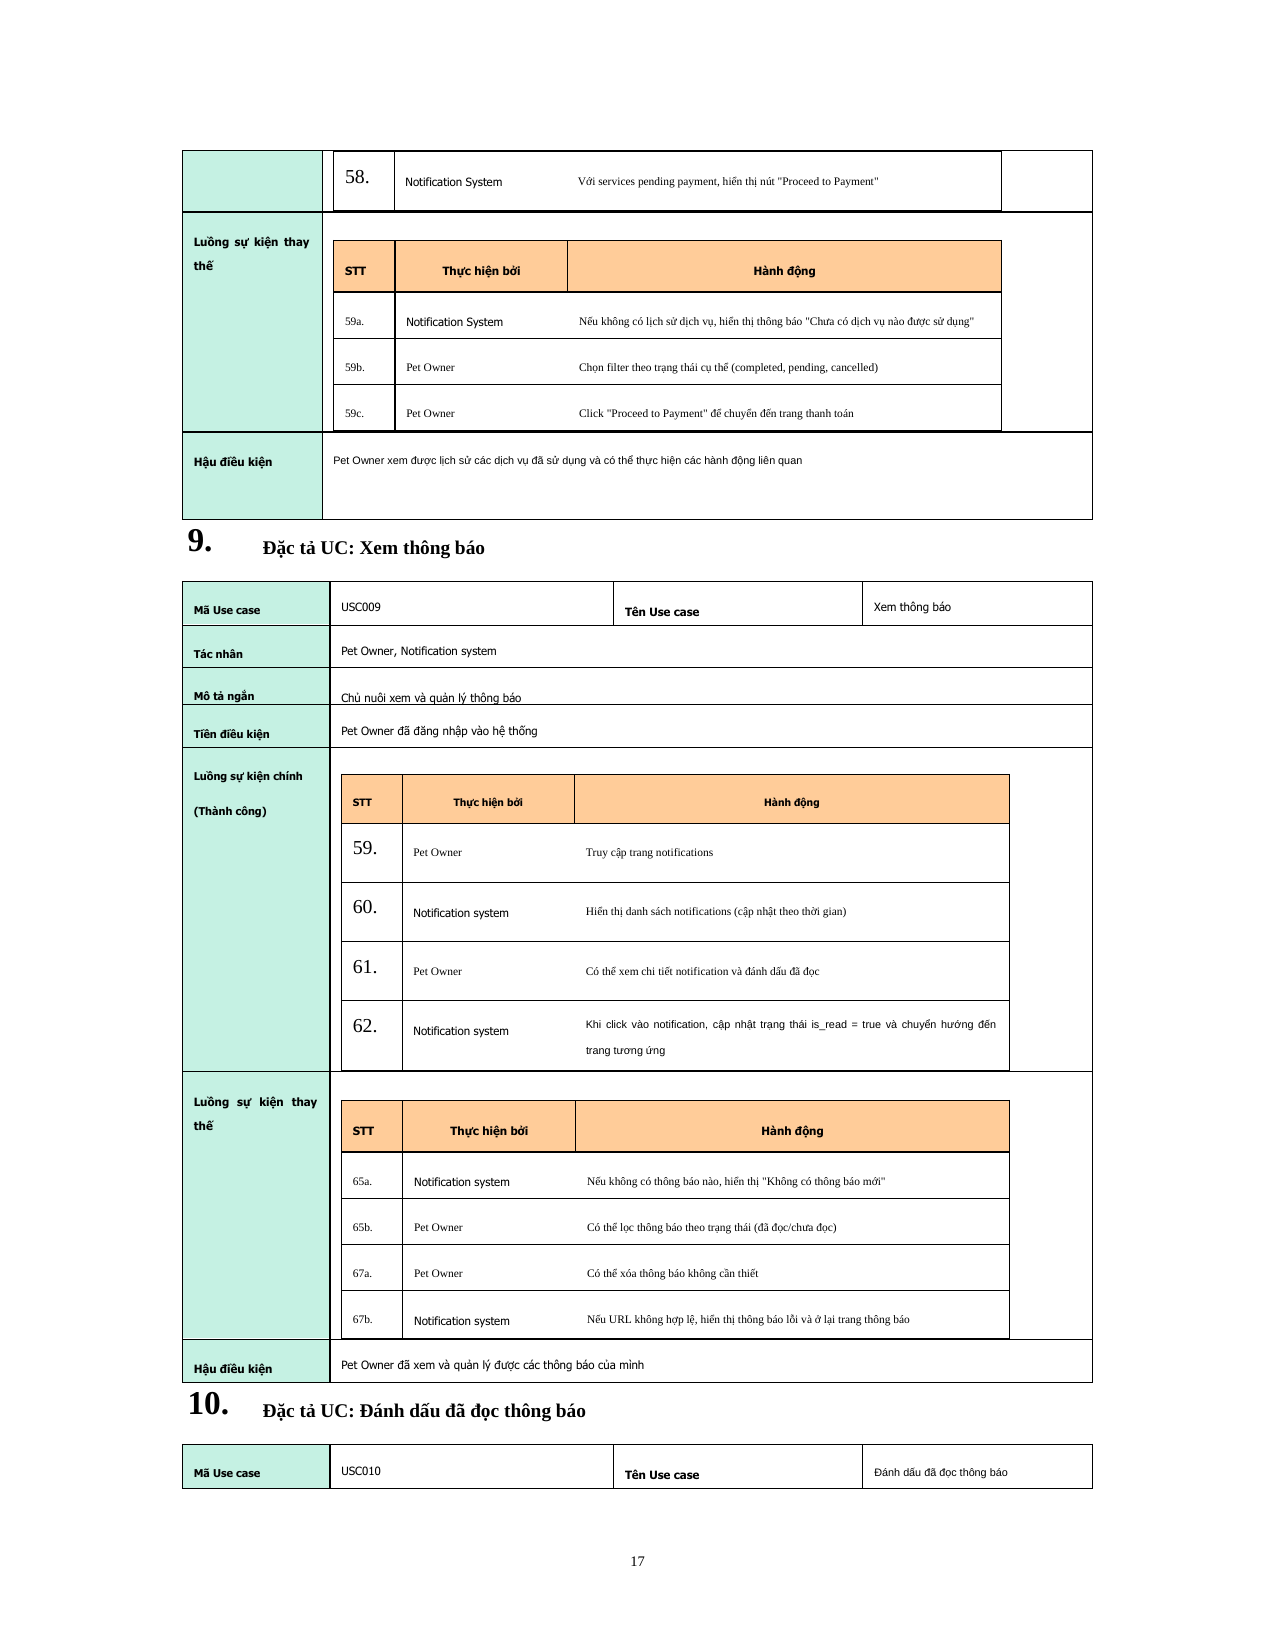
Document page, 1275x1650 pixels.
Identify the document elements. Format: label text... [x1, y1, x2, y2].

table_cell Tác nhân [183, 626, 329, 667]
table_cell [1002, 151, 1092, 211]
table_header Tên Use case [614, 582, 862, 624]
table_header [863, 1445, 1092, 1488]
table_header USC010 [331, 1445, 613, 1488]
table_cell Pet Owner, Notification system [331, 626, 1092, 667]
table_header Xem thông báo [863, 582, 1092, 624]
table_header Mã Use case [183, 1445, 329, 1488]
table_cell [323, 151, 333, 211]
table_cell Hậu điều kiện [183, 1340, 329, 1382]
table_cell Pet Owner đã xem và quản lý được các thông báo của mình [331, 1340, 1092, 1382]
table_cell Chủ nuôi xem và quản lý thông báo [331, 668, 1092, 704]
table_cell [183, 151, 322, 211]
table_cell [331, 1072, 1092, 1338]
table_cell Luồng sự kiện chính (Thành công) [183, 748, 329, 1071]
list Đặc tả UC: Xem thông báo [187, 520, 1087, 558]
table_header Tên Use case [614, 1445, 862, 1488]
table_header Mã Use case [183, 582, 329, 624]
table_cell Tiền điều kiện [183, 705, 329, 747]
table_cell Luồng sự kiện thay thế [183, 1072, 329, 1338]
table_cell [395, 152, 1001, 210]
table_header USC009 [331, 582, 613, 624]
table_cell Luồng sự kiện thay thế [183, 213, 322, 431]
table_cell [331, 748, 1092, 1071]
table_cell Pet Owner xem được lịch sử các dịch vụ đã sử dụng và có thể thực hiện các hành động liên quan [323, 433, 1092, 519]
table_cell Hậu điều kiện [183, 433, 322, 519]
table_cell [334, 152, 394, 210]
table_cell Pet Owner đã đăng nhập vào hệ thống [331, 705, 1092, 747]
list Đặc tả UC: Đánh dấu đã đọc thông báo [187, 1383, 1087, 1422]
table_cell [323, 213, 1092, 431]
table_cell Mô tả ngắn [183, 668, 329, 704]
